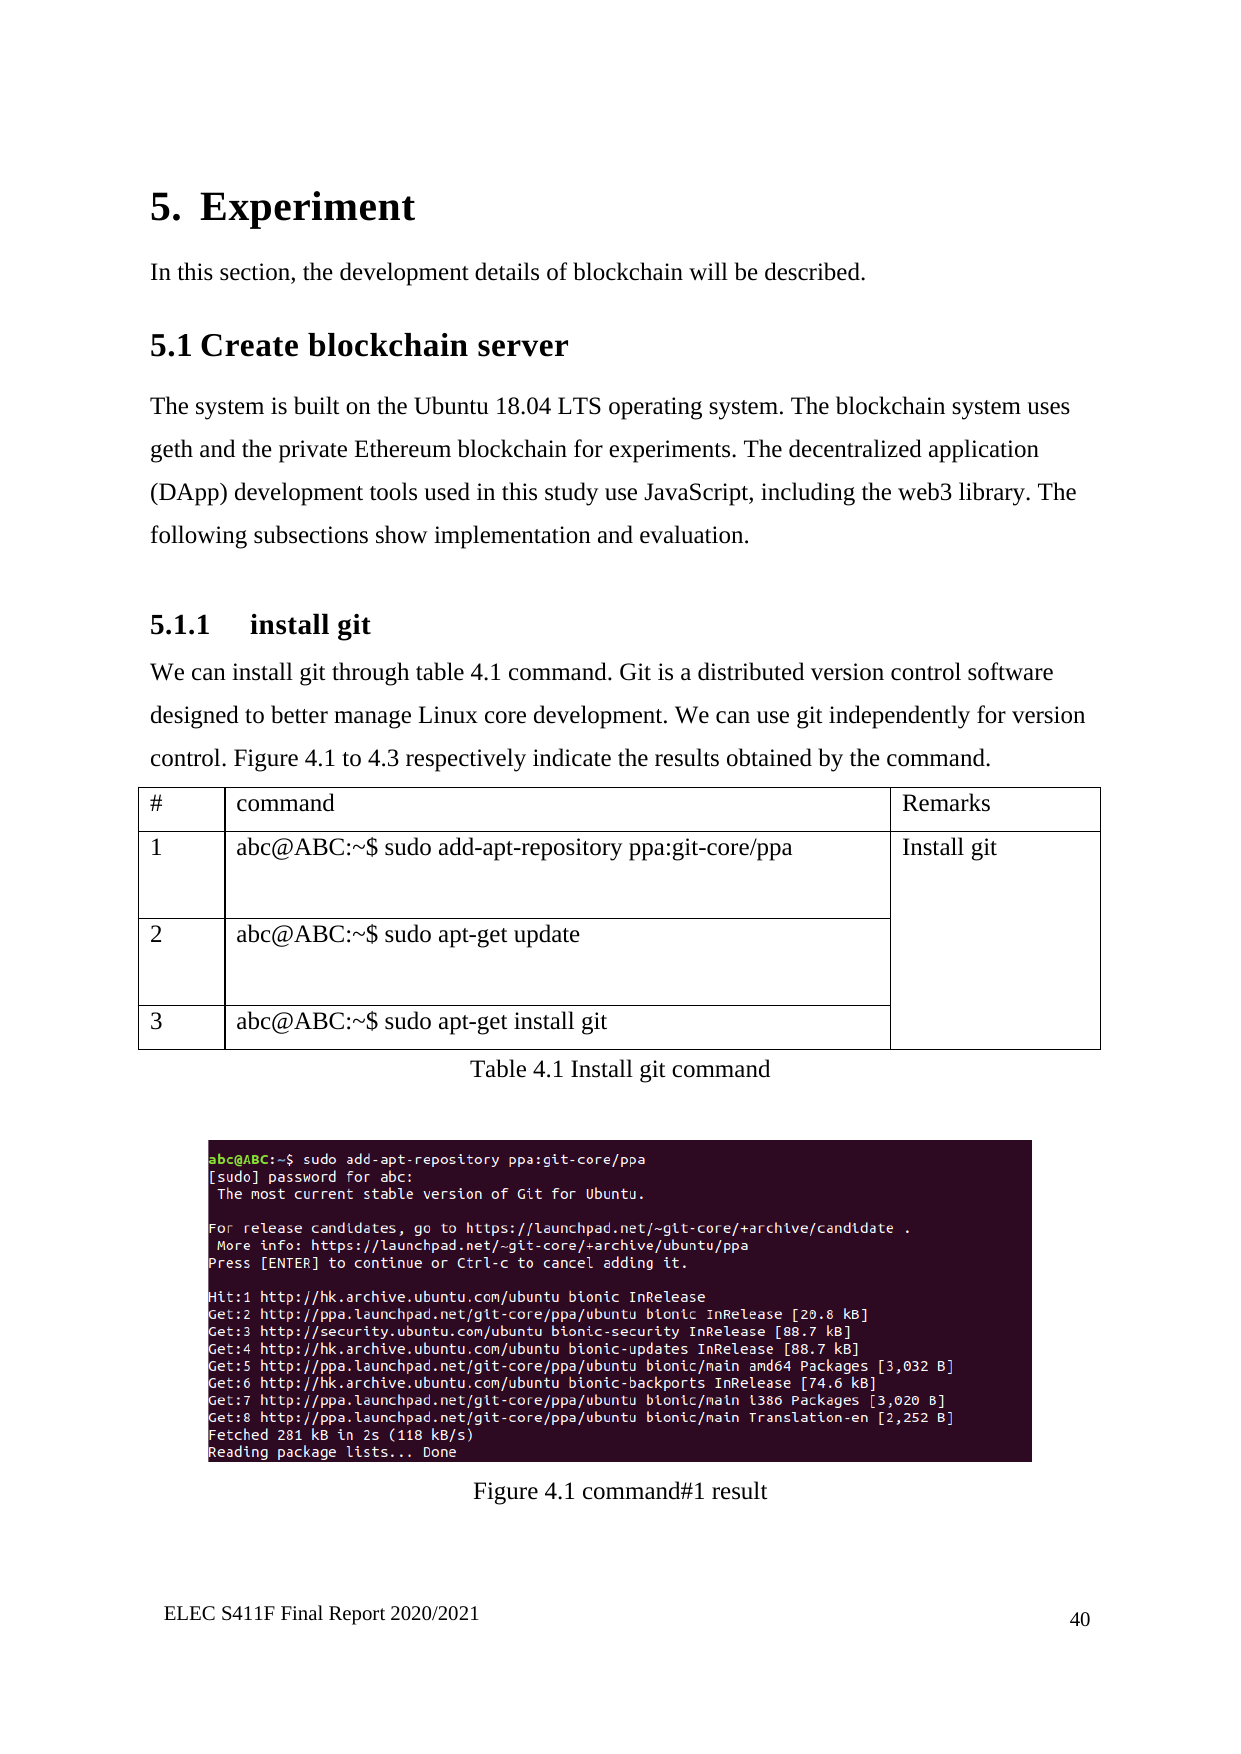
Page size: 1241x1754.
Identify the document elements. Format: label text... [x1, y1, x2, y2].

text The system is built on the Ubuntu 18.04 LTS operating system. The blockchain system uses geth and the private Ethereum blockchain for experiments. The decentralized application (DApp) development tools used in this study use JavaScript, including the web3 library. The following subsections show implementation and evaluation. [150, 391, 1090, 549]
text In this section, the development details of blockchain will be described. [150, 257, 1090, 286]
subtitle Table 4.1 Install git command [150, 1054, 1090, 1083]
table_cell abc@ABC:~$ sudo apt-get install git [226, 1006, 890, 1049]
table_header # [139, 788, 224, 831]
table_cell abc@ABC:~$ sudo add-apt-repository ppa:git-core/ppa [226, 832, 890, 918]
table_cell Install git [891, 832, 1100, 1049]
table_header Remarks [891, 788, 1100, 831]
subtitle Experiment [150, 181, 1090, 229]
picture [208, 1140, 1032, 1462]
table_cell 2 [139, 919, 224, 1005]
table_cell abc@ABC:~$ sudo apt-get update [226, 919, 890, 1005]
table_cell 3 [139, 1006, 224, 1049]
table_header command [226, 788, 890, 831]
subtitle Create blockchain server [150, 325, 1090, 364]
text We can install git through table 4.1 command. Git is a distributed version control software designed to better manage Linux core development. We can use git independently for version control. Figure 4.1 to 4.3 respectively indicate the results obtained by the command. [150, 657, 1090, 772]
table_cell 1 [139, 832, 224, 918]
subtitle install git [150, 607, 1090, 640]
subtitle Figure 4.1 command#1 result [150, 1476, 1090, 1504]
